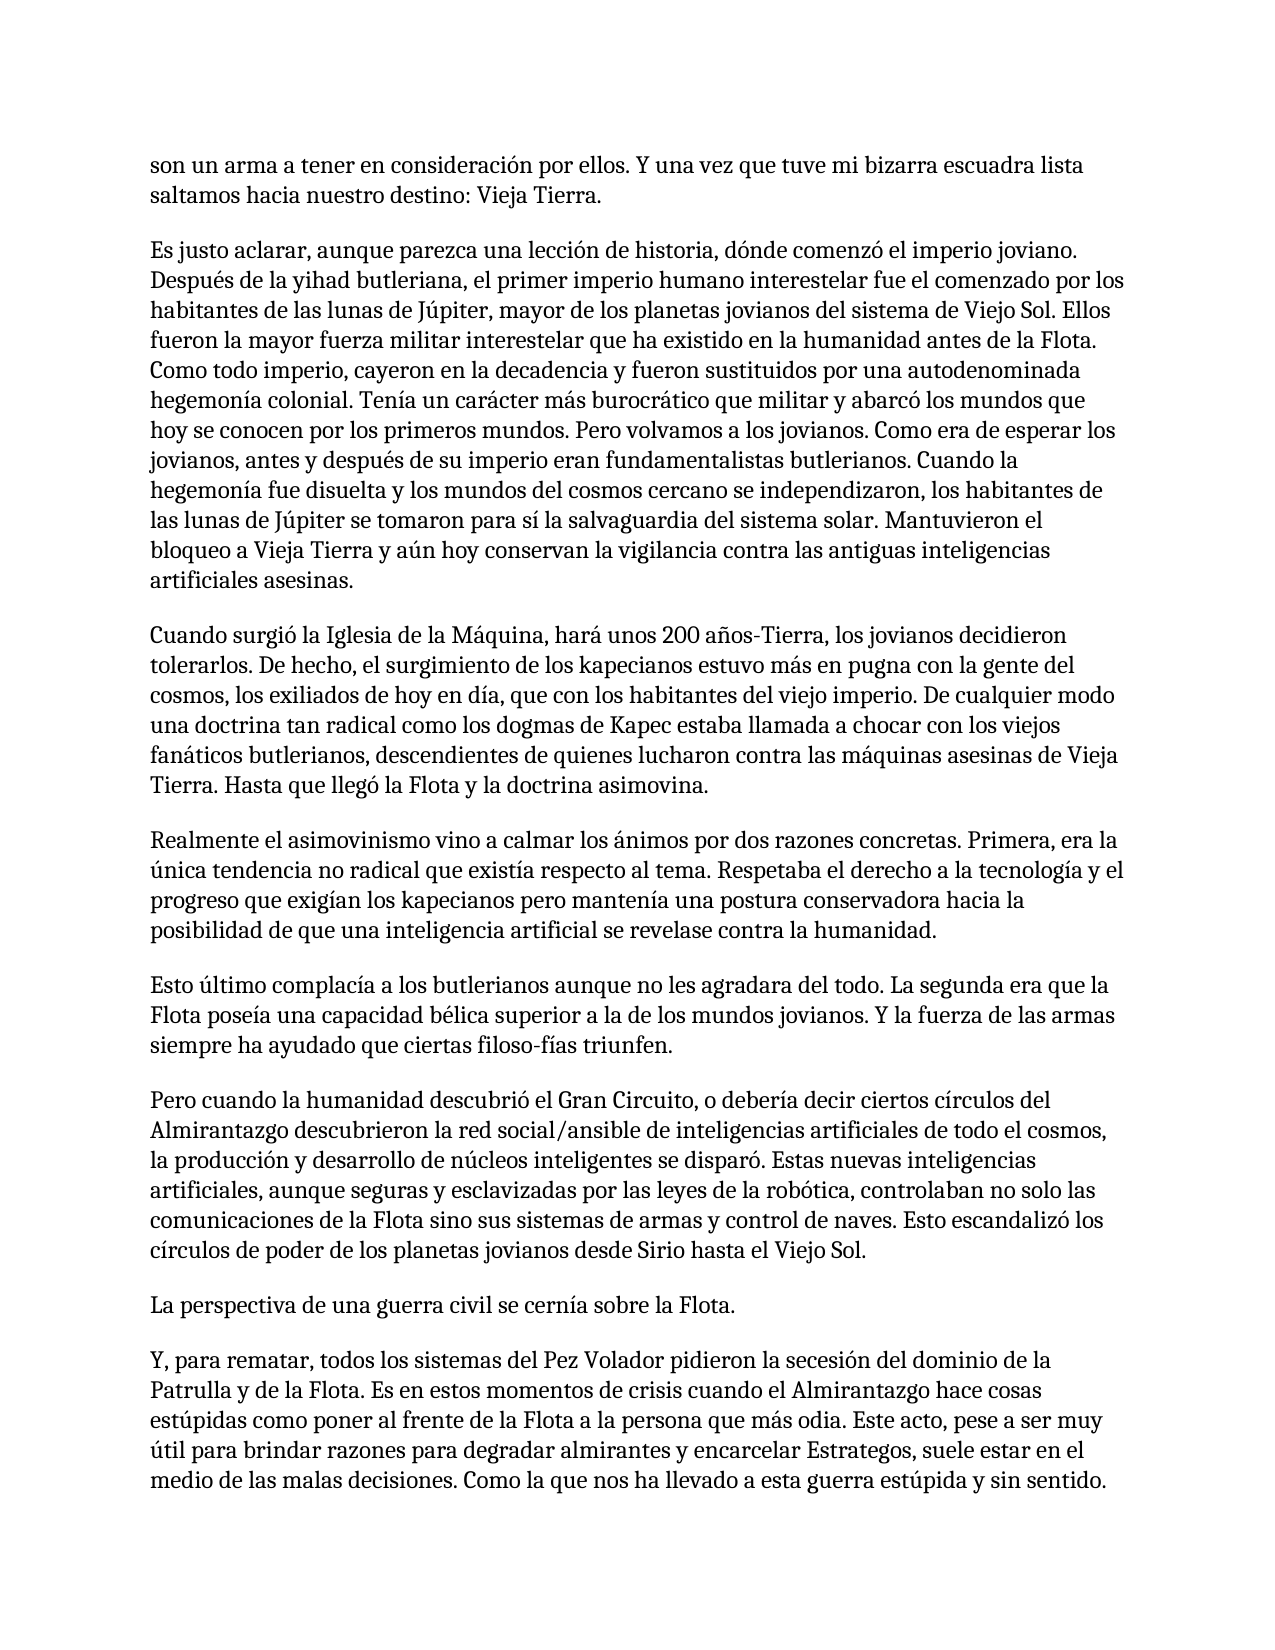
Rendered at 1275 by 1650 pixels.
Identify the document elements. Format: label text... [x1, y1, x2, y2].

text La perspectiva de una guerra civil se cernía sobre la Flota. [150, 1290, 1125, 1320]
text Esto último complacía a los butlerianos aunque no les agradara del todo. La segunda era que la Flota poseía una capacidad bélica superior a la de los mundos jovianos. Y la fuerza de las armas siempre ha ayudado que ciertas filoso-fías triunfen. [150, 970, 1125, 1060]
text Realmente el asimovinismo vino a calmar los ánimos por dos razones concretas. Primera, era la única tendencia no radical que existía respecto al tema. Respetaba el derecho a la tecnología y el progreso que exigían los kapecianos pero mantenía una postura conservadora hacia la posibilidad de que una inteligencia artificial se revelase contra la humanidad. [150, 825, 1125, 945]
text Y, para rematar, todos los sistemas del Pez Volador pidieron la secesión del dominio de la Patrulla y de la Flota. Es en estos momentos de crisis cuando el Almirantazgo hace cosas estúpidas como poner al frente de la Flota a la persona que más odia. Este acto, pese a ser muy útil para brindar razones para degradar almirantes y encarcelar Estrategos, suele estar en el medio de las malas decisiones. Como la que nos ha llevado a esta guerra estúpida y sin sentido. [150, 1345, 1125, 1495]
text Cuando surgió la Iglesia de la Máquina, hará unos 200 años-Tierra, los jovianos decidieron tolerarlos. De hecho, el surgimiento de los kapecianos estuvo más en pugna con la gente del cosmos, los exiliados de hoy en día, que con los habitantes del viejo imperio. De cualquier modo una doctrina tan radical como los dogmas de Kapec estaba llamada a chocar con los viejos fanáticos butlerianos, descendientes de quienes lucharon contra las máquinas asesinas de Vieja Tierra. Hasta que llegó la Flota y la doctrina asimovina. [150, 620, 1125, 800]
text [150, 150, 1125, 210]
text Es justo aclarar, aunque parezca una lección de historia, dónde comenzó el imperio joviano. Después de la yihad butleriana, el primer imperio humano interestelar fue el comenzado por los habitantes de las lunas de Júpiter, mayor de los planetas jovianos del sistema de Viejo Sol. Ellos fueron la mayor fuerza militar interestelar que ha existido en la humanidad antes de la Flota. Como todo imperio, cayeron en la decadencia y fueron sustituidos por una autodenominada hegemonía colonial. Tenía un carácter más burocrático que militar y abarcó los mundos que hoy se conocen por los primeros mundos. Pero volvamos a los jovianos. Como era de esperar los jovianos, antes y después de su imperio eran fundamentalistas butlerianos. Cuando la hegemonía fue disuelta y los mundos del cosmos cercano se independizaron, los habitantes de las lunas de Júpiter se tomaron para sí la salvaguardia del sistema solar. Mantuvieron el bloqueo a Vieja Tierra y aún hoy conservan la vigilancia contra las antiguas inteligencias artificiales asesinas. [150, 235, 1125, 595]
text Pero cuando la humanidad descubrió el Gran Circuito, o debería decir ciertos círculos del Almirantazgo descubrieron la red social/ansible de inteligencias artificiales de todo el cosmos, la producción y desarrollo de núcleos inteligentes se disparó. Estas nuevas inteligencias artificiales, aunque seguras y esclavizadas por las leyes de la robótica, controlaban no solo las comunicaciones de la Flota sino sus sistemas de armas y control de naves. Esto escandalizó los círculos de poder de los planetas jovianos desde Sirio hasta el Viejo Sol. [150, 1085, 1125, 1265]
